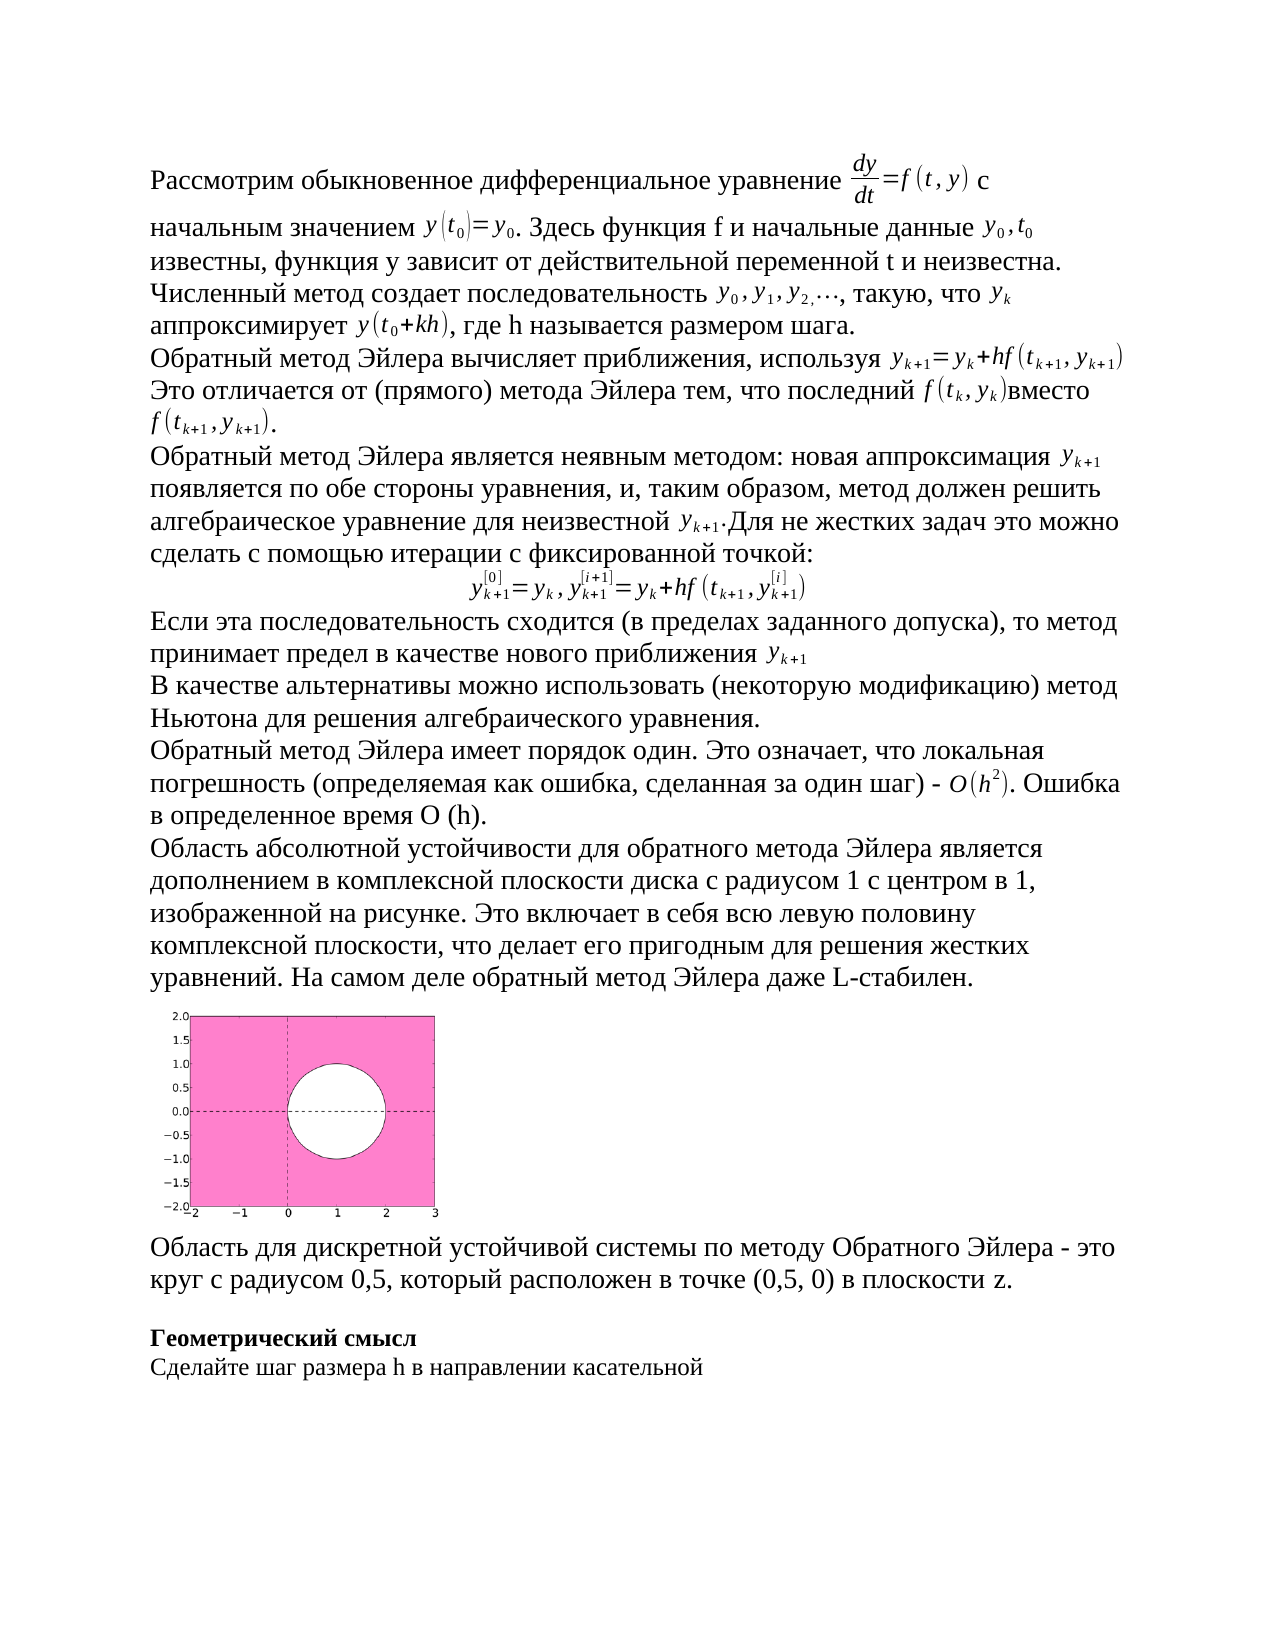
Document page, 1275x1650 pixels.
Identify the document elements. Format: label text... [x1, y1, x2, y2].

text Если эта последовательность сходится (в пределах заданного допуска), то метод принимает предел в качестве нового приближения [150, 603, 1125, 668]
text Это отличается от (прямого) метода Эйлера тем, что последний вместо . [150, 373, 1125, 439]
text Обратный метод Эйлера является неявным методом: новая аппроксимация появляется по обе стороны уравнения, и, таким образом, метод должен решить алгебраическое уравнение для неизвестной Для не жестких задач это можно сделать с помощью итерации с фиксированной точкой: [150, 439, 1125, 569]
text Рассмотрим обыкновенное дифференциальное уравнение с начальным значением . Здесь функция f и начальные данные известны, функция y зависит от действительной переменной t и неизвестна. Численный метод создает последовательность , такую, что аппроксимирует , где h называется размером шага. [150, 150, 1125, 341]
text Обратный метод Эйлера вычисляет приближения, используя [150, 341, 1125, 373]
text Сделайте шаг размера h в направлении касательной [150, 1352, 1125, 1381]
text В качестве альтернативы можно использовать (некоторую модификацию) метод Ньютона для решения алгебраического уравнения. [150, 668, 1125, 733]
text Область для дискретной устойчивой системы по методу Обратного Эйлера - это круг с радиусом 0,5, который расположен в точке (0,5, 0) в плоскости z. [150, 1229, 1125, 1294]
picture [150, 992, 466, 1230]
text Геометрический смысл [150, 1323, 1125, 1352]
text Обратный метод Эйлера имеет порядок один. Это означает, что локальная погрешность (определяемая как ошибка, сделанная за один шаг) - . Ошибка в определенное время O (h). [150, 733, 1125, 831]
text Область абсолютной устойчивости для обратного метода Эйлера является дополнением в комплексной плоскости диска с радиусом 1 с центром в 1, изображенной на рисунке. Это включает в себя всю левую половину комплексной плоскости, что делает его пригодным для решения жестких уравнений. На самом деле обратный метод Эйлера даже L-стабилен. [150, 831, 1125, 993]
